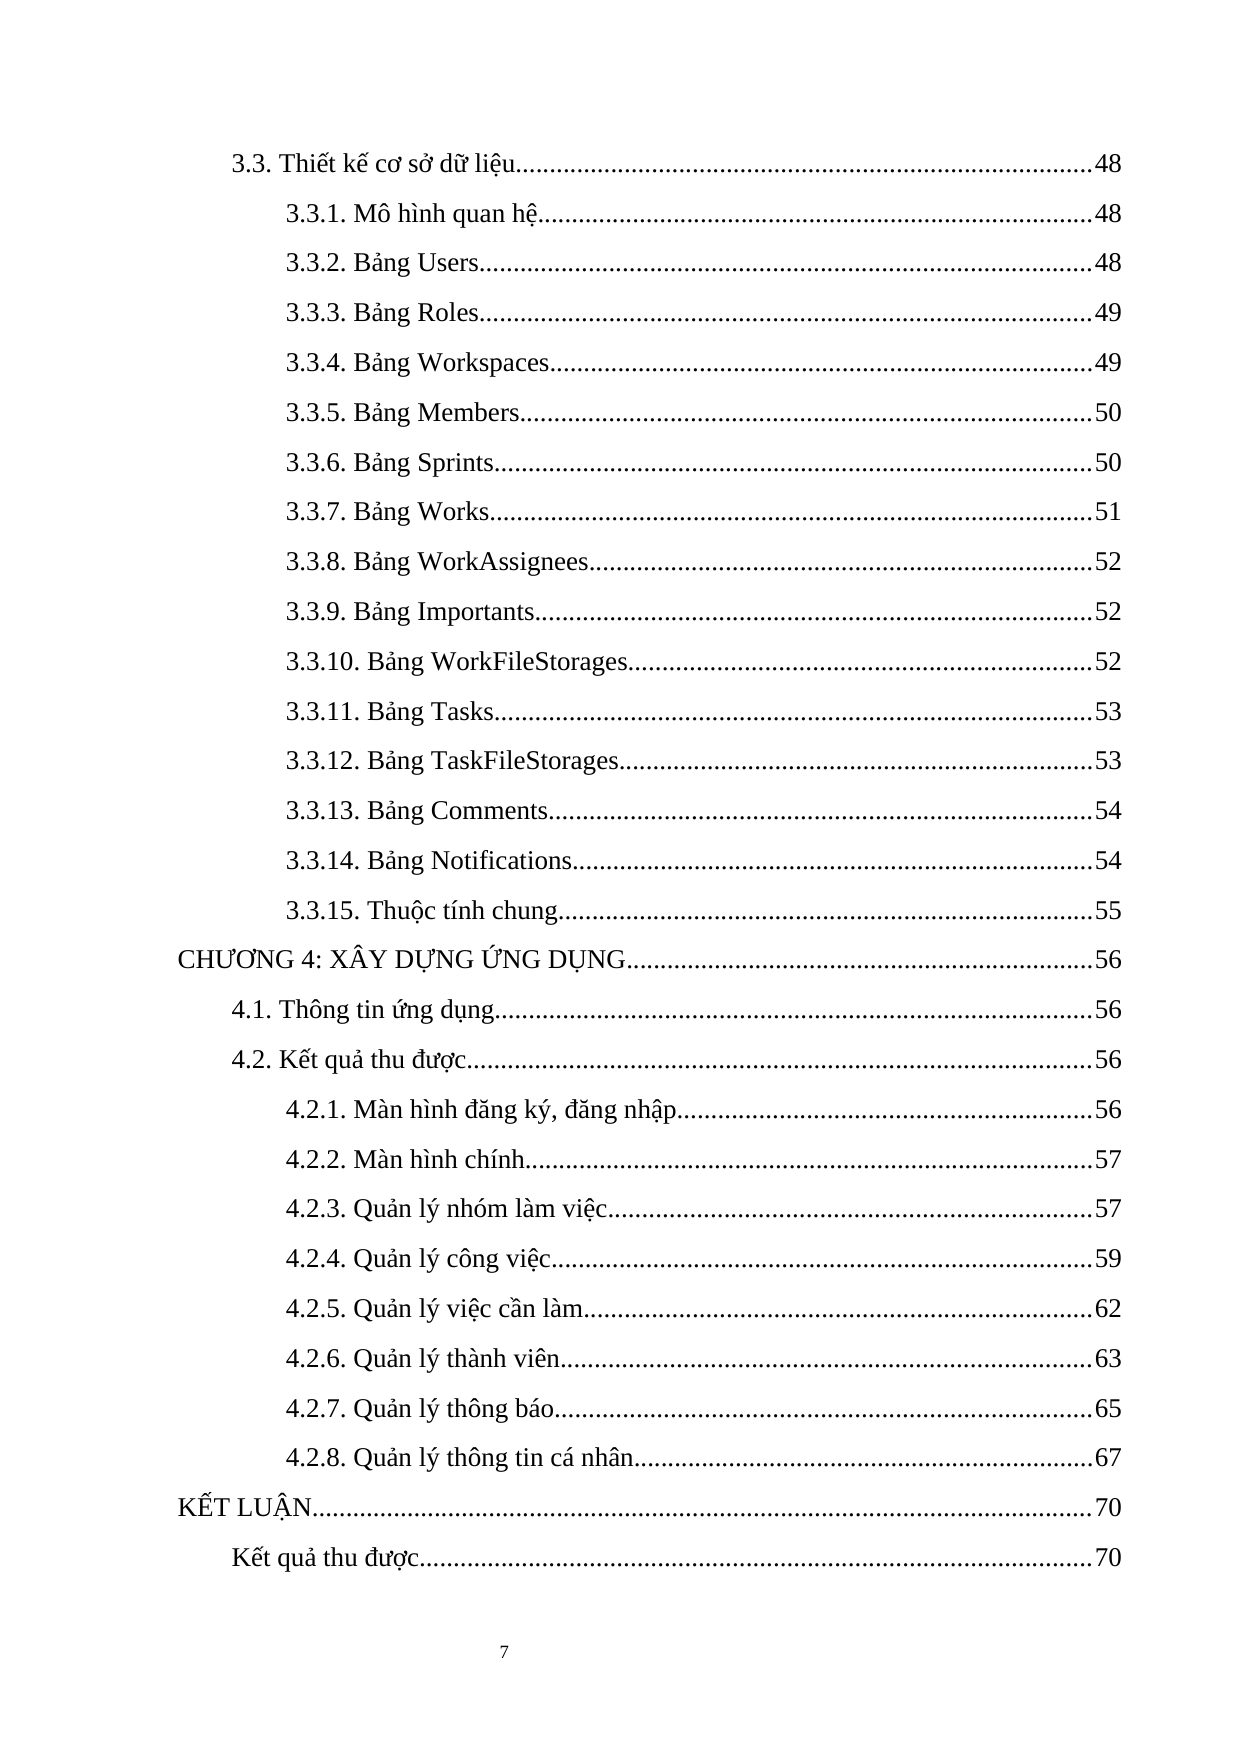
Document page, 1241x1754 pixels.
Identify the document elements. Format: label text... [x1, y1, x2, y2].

text 4.2.3. Quản lý nhóm làm việc 57 [286, 1193, 1122, 1224]
text 3.3.13. Bảng Comments 54 [286, 794, 1122, 825]
text 3.3.8. Bảng WorkAssignees 52 [286, 545, 1122, 576]
text 3.3.5. Bảng Members 50 [286, 396, 1122, 427]
text 4.1. Thông tin ứng dụng 56 [231, 993, 1122, 1024]
text 3.3.3. Bảng Roles 49 [286, 296, 1122, 327]
text 4.2.7. Quản lý thông báo 65 [286, 1392, 1122, 1423]
text 4.2.6. Quản lý thành viên 63 [286, 1342, 1122, 1373]
text 4.2.2. Màn hình chính 57 [286, 1143, 1122, 1174]
text 3.3.12. Bảng TaskFileStorages 53 [286, 744, 1122, 776]
text 3.3.11. Bảng Tasks 53 [286, 695, 1122, 726]
text 4.2.1. Màn hình đăng ký, đăng nhập 56 [286, 1093, 1122, 1124]
text CHƯƠNG 4: XÂY DỰNG ỨNG DỤNG 56 [177, 944, 1122, 975]
text 3.3.9. Bảng Importants 52 [286, 595, 1122, 626]
text 3.3.1. Mô hình quan hệ 48 [286, 197, 1122, 228]
text Kết quả thu được 70 [231, 1541, 1122, 1572]
text 3.3.4. Bảng Workspaces 49 [286, 346, 1122, 377]
text 4.2.4. Quản lý công việc 59 [286, 1242, 1122, 1273]
text KẾT LUẬN 70 [177, 1491, 1122, 1522]
text 3.3.6. Bảng Sprints 50 [286, 446, 1122, 477]
text 3.3.2. Bảng Users 48 [286, 247, 1122, 278]
text 3.3.7. Bảng Works 51 [286, 496, 1122, 527]
text 4.2.5. Quản lý việc cần làm 62 [286, 1292, 1122, 1323]
text 3.3. Thiết kế cơ sở dữ liệu 48 [231, 147, 1122, 178]
text 3.3.14. Bảng Notifications 54 [286, 844, 1122, 875]
text 4.2.8. Quản lý thông tin cá nhân 67 [286, 1442, 1122, 1473]
text 3.3.15. Thuộc tính chung 55 [286, 894, 1122, 925]
text 4.2. Kết quả thu được 56 [231, 1043, 1122, 1074]
text 3.3.10. Bảng WorkFileStorages 52 [286, 645, 1122, 676]
